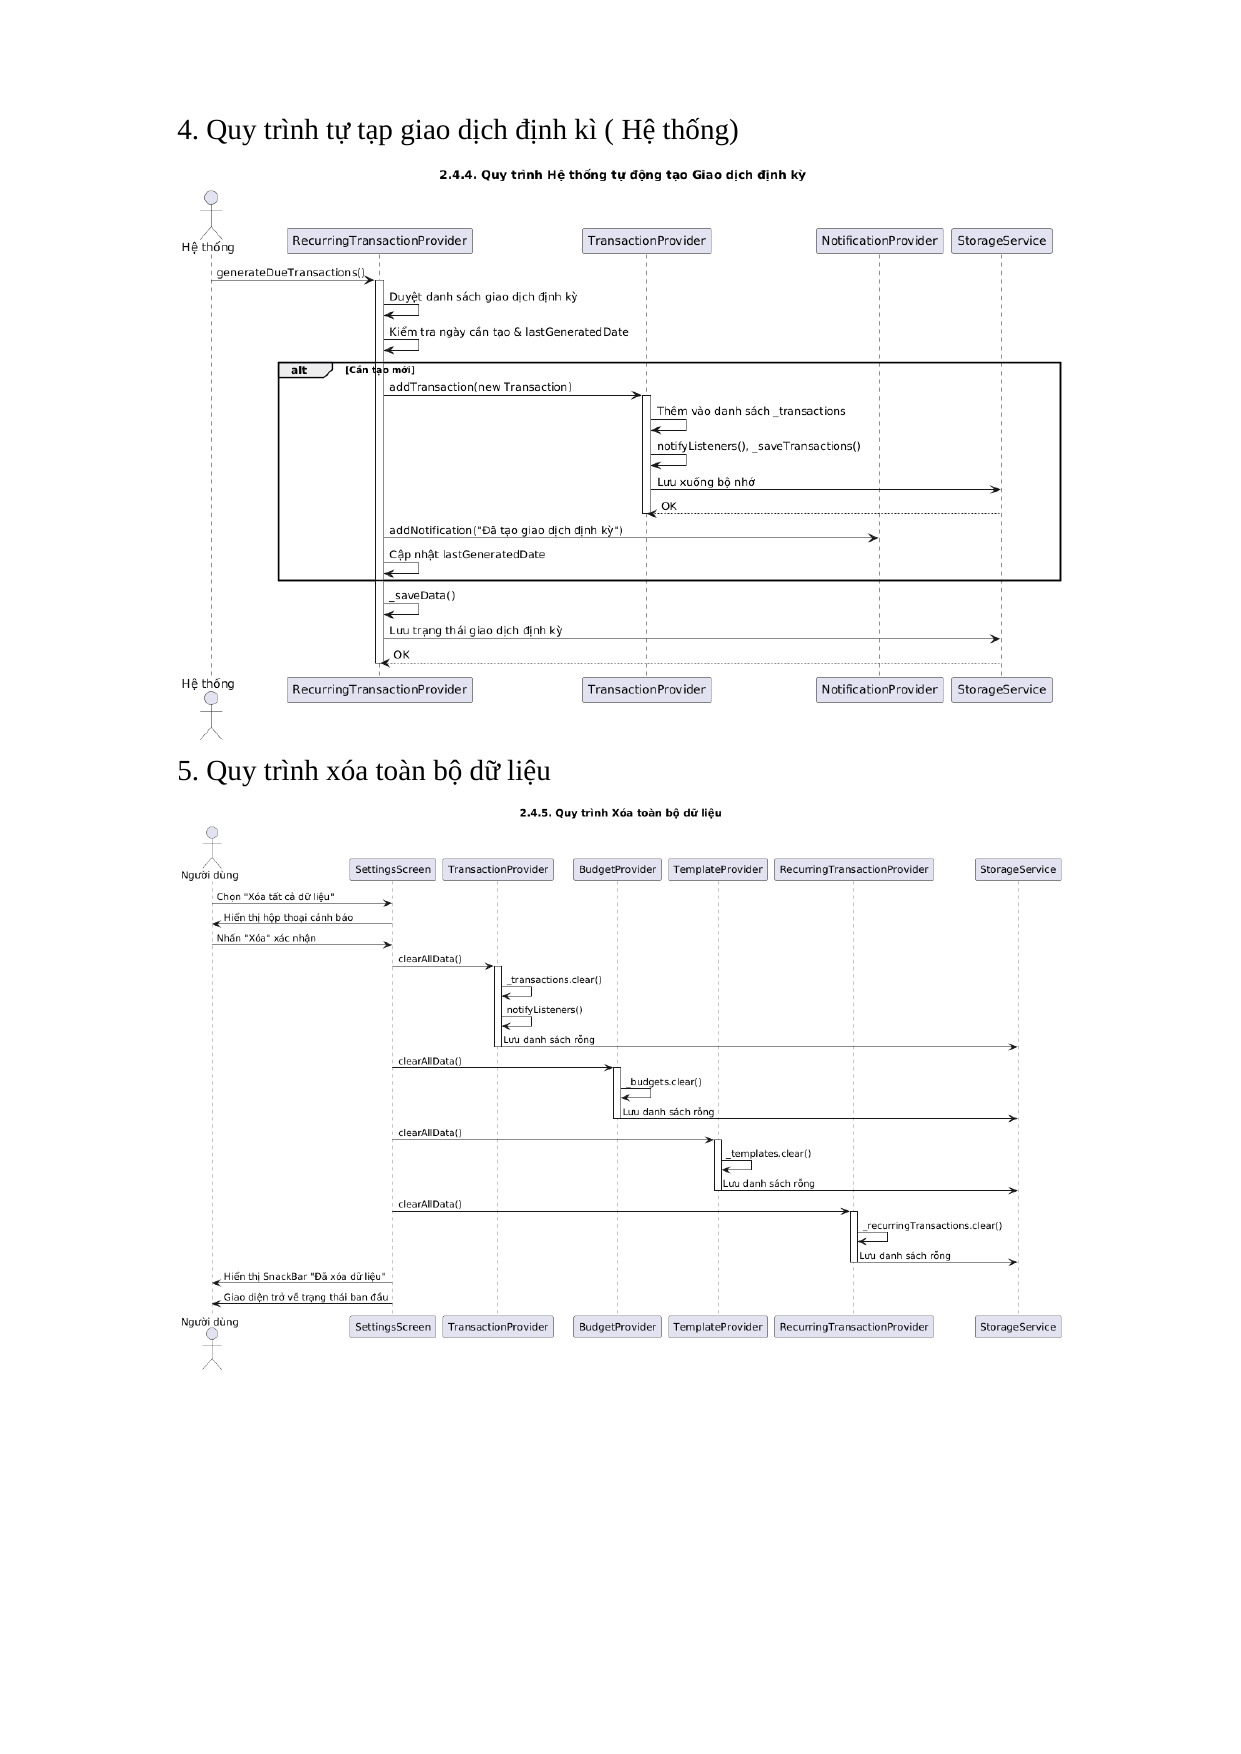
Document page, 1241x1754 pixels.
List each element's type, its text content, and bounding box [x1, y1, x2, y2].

text 5. Quy trình xóa toàn bộ dữ liệu [177, 753, 1063, 787]
text 4. Quy trình tự tạp giao dịch định kì ( Hệ thống) [177, 112, 1063, 146]
picture [177, 155, 1064, 744]
picture [177, 796, 1064, 1373]
